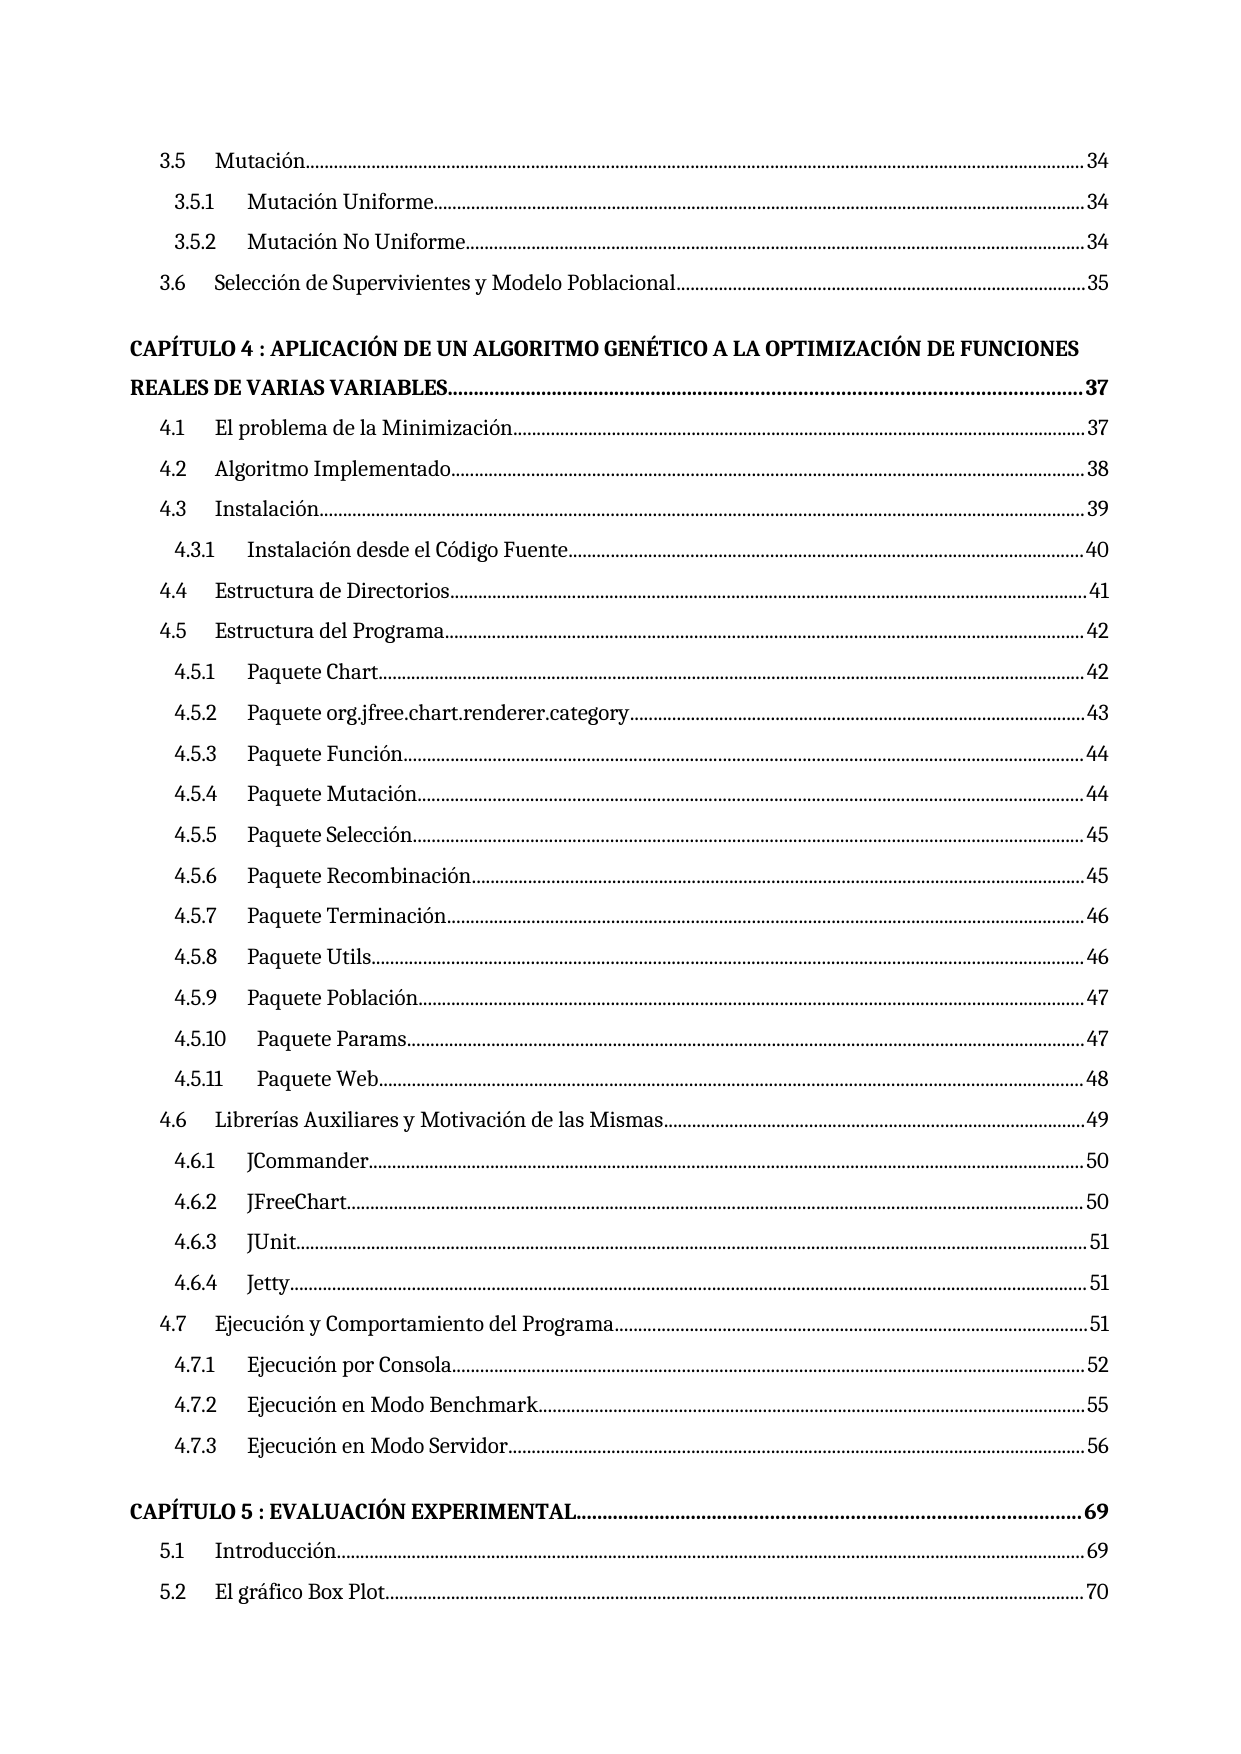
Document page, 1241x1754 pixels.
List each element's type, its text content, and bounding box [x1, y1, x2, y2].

text 4.5.7 Paquete Terminación 46 [174, 903, 1110, 930]
text Capítulo 4 : Aplicación de un Algoritmo Genético a la Optimización de Funciones Reales de Varias Variables 37 [130, 336, 1110, 401]
text 3.5.1 Mutación Uniforme 34 [174, 188, 1110, 215]
text 4.5.3 Paquete Función 44 [174, 740, 1110, 767]
text 4.5.11 Paquete Web 48 [174, 1066, 1110, 1093]
text 3.5.2 Mutación No Uniforme 34 [174, 229, 1110, 256]
text 5.2 El gráfico Box Plot 70 [155, 1579, 1110, 1605]
text 4.1 El problema de la Minimización 37 [155, 414, 1110, 441]
text 4.5.1 Paquete Chart 42 [174, 659, 1110, 685]
text 5.1 Introducción 69 [155, 1538, 1110, 1564]
text 4.7.3 Ejecución en Modo Servidor 56 [174, 1433, 1110, 1459]
text 4.5.6 Paquete Recombinación 45 [174, 863, 1110, 889]
text 4.5 Estructura del Programa 42 [155, 618, 1110, 644]
text 4.7 Ejecución y Comportamiento del Programa 51 [155, 1311, 1110, 1337]
text 4.6.1 JCommander 50 [174, 1148, 1110, 1174]
text 4.6.3 JUnit 51 [174, 1229, 1110, 1256]
text 4.7.1 Ejecución por Consola 52 [174, 1351, 1110, 1378]
text 3.6 Selección de Supervivientes y Modelo Poblacional 35 [155, 270, 1110, 296]
text 4.5.9 Paquete Población 47 [174, 985, 1110, 1011]
text 4.2 Algoritmo Implementado 38 [155, 455, 1110, 482]
text 4.6.4 Jetty 51 [174, 1270, 1110, 1296]
text 4.5.10 Paquete Params 47 [174, 1026, 1110, 1052]
text 4.5.5 Paquete Selección 45 [174, 822, 1110, 848]
text 4.7.2 Ejecución en Modo Benchmark 55 [174, 1392, 1110, 1418]
text 4.6 Librerías Auxiliares y Motivación de las Mismas 49 [155, 1107, 1110, 1133]
text 4.5.8 Paquete Utils 46 [174, 944, 1110, 970]
text 3.5 Mutación 34 [155, 148, 1110, 174]
text 4.4 Estructura de Directorios 41 [155, 577, 1110, 604]
text 4.5.4 Paquete Mutación 44 [174, 781, 1110, 807]
text 4.5.2 Paquete org.jfree.chart.renderer.category 43 [174, 700, 1110, 726]
text 4.3 Instalación 39 [155, 496, 1110, 522]
text Capítulo 5 : Evaluación Experimental 69 [130, 1498, 1110, 1525]
text 4.6.2 JFreeChart 50 [174, 1188, 1110, 1215]
text 4.3.1 Instalación desde el Código Fuente 40 [174, 537, 1110, 563]
